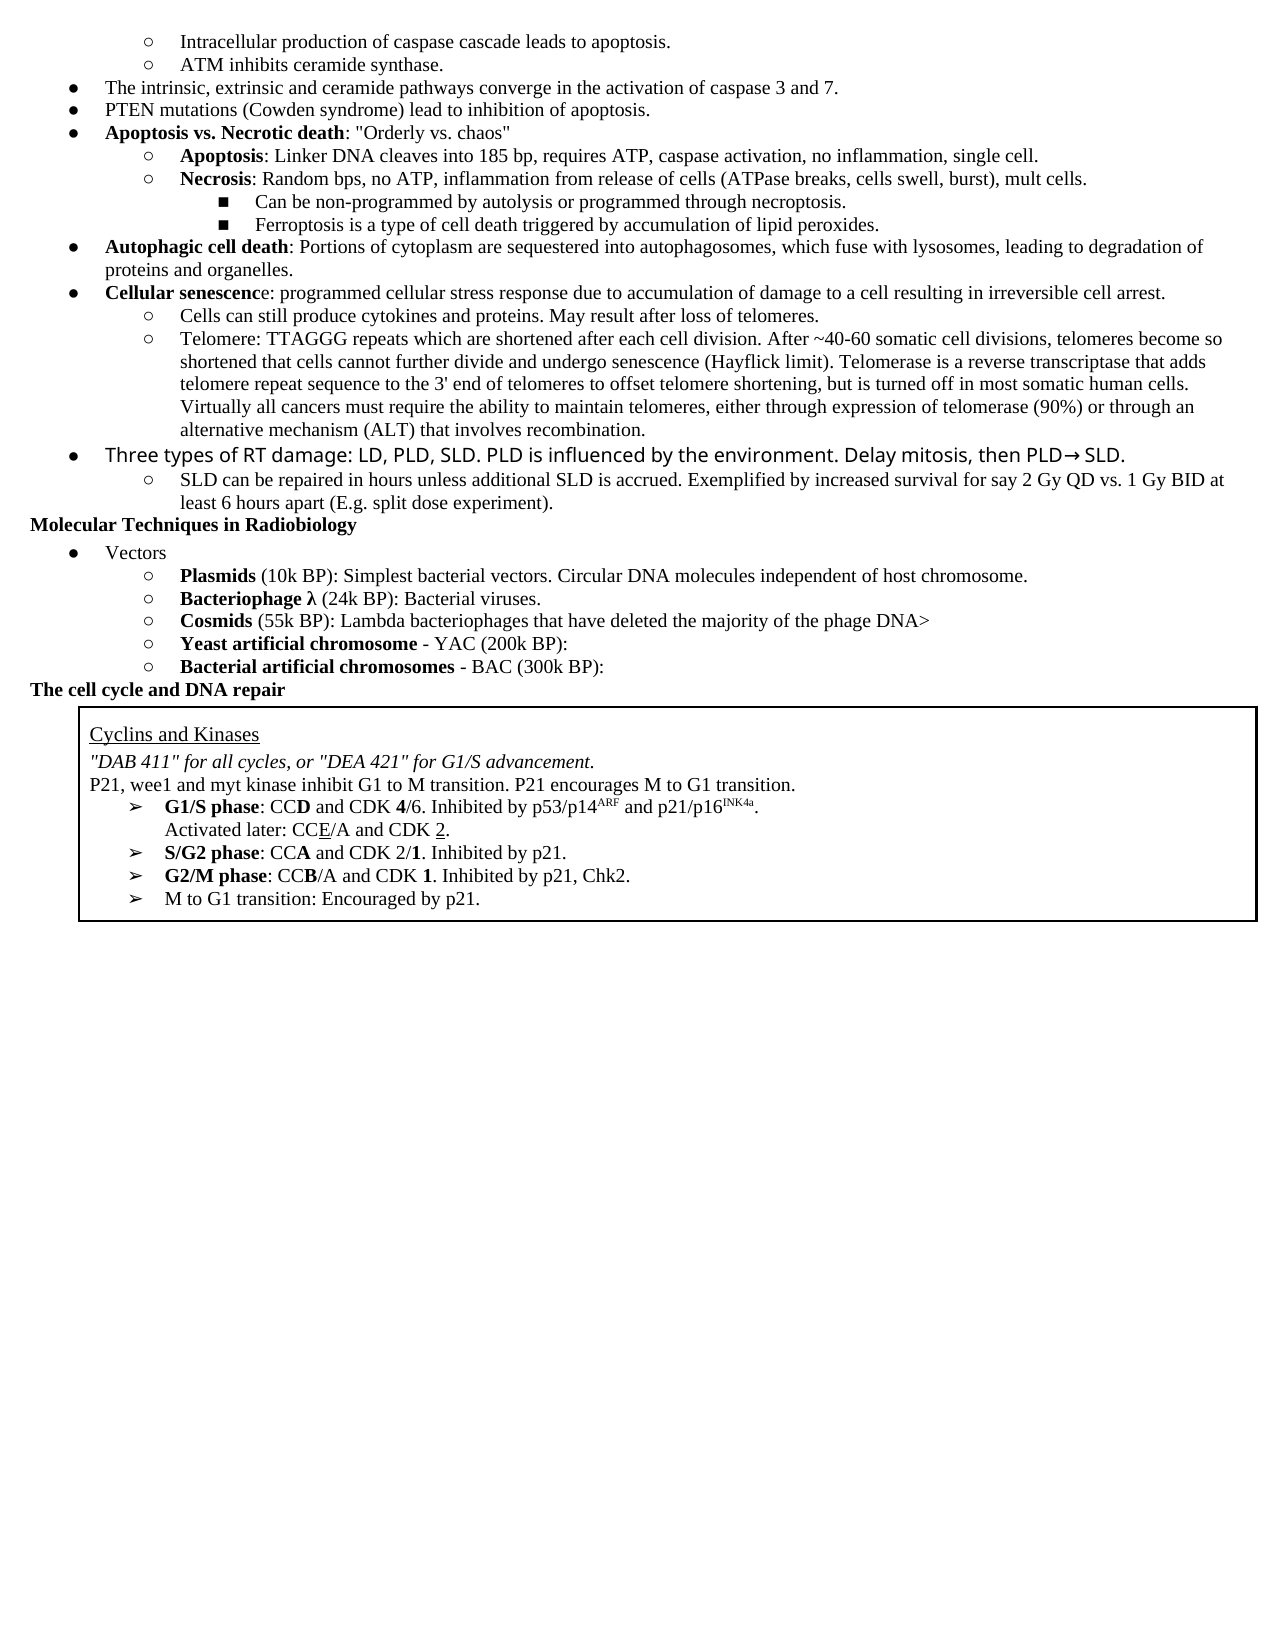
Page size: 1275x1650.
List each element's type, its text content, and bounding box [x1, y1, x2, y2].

list Vectors [67, 541, 1245, 564]
subtitle Molecular Techniques in Radiobiology [30, 513, 1245, 536]
list Cellular senescence: programmed cellular stress response due to accumulation of damage to a cell resulting in irreversible cell arrest. [67, 281, 1245, 304]
list Intracellular production of caspase cascade leads to apoptosis. [142, 30, 1245, 53]
list Plasmids (10k BP): Simplest bacterial vectors. Circular DNA molecules independent of host chromosome. [142, 564, 1245, 587]
list Bacterial artificial chromosomes - BAC (300k BP): [142, 655, 1245, 678]
list Cosmids (55k BP): Lambda bacteriophages that have deleted the majority of the phage DNA> [142, 609, 1245, 632]
list The intrinsic, extrinsic and ceramide pathways converge in the activation of caspase 3 and 7. [67, 76, 1245, 98]
list Can be non-programmed by autolysis or programmed through necroptosis. [217, 190, 1245, 213]
list SLD can be repaired in hours unless additional SLD is accrued. Exemplified by increased survival for say 2 Gy QD vs. 1 Gy BID at least 6 hours apart (E.g. split dose experiment). [142, 468, 1245, 513]
table_header Cyclins and Kinases "DAB 411" for all cycles, or "DEA 421" for G1/S advancement. P21, wee1 and myt kinase inhibit G1 to M transition. P21 encourages M to G1 transition. G1/S phase: CCD and CDK 4/6. Inhibited by p53/p14ARF and p21/p16INK4a. Activated later: CCE/A and CDK 2. S/G2 phase: CCA and CDK 2/1. Inhibited by p21. G2/M phase: CCB/A and CDK 1. Inhibited by p21, Chk2. M to G1 transition: Encouraged by p21. [80, 708, 1255, 920]
list PTEN mutations (Cowden syndrome) lead to inhibition of apoptosis. [67, 98, 1245, 121]
list Bacteriophage λ (24k BP): Bacterial viruses. [142, 587, 1245, 609]
list Telomere: TTAGGG repeats which are shortened after each cell division. After ~40-60 somatic cell divisions, telomeres become so shortened that cells cannot further divide and undergo senescence (Hayflick limit). Telomerase is a reverse transcriptase that adds telomere repeat sequence to the 3' end of telomeres to offset telomere shortening, but is turned off in most somatic human cells. Virtually all cancers must require the ability to maintain telomeres, either through expression of telomerase (90%) or through an alternative mechanism (ALT) that involves recombination. [142, 327, 1245, 441]
list Apoptosis: Linker DNA cleaves into 185 bp, requires ATP, caspase activation, no inflammation, single cell. [142, 144, 1245, 167]
list Cells can still produce cytokines and proteins. May result after loss of telomeres. [142, 304, 1245, 327]
list Ferroptosis is a type of cell death triggered by accumulation of lipid peroxides. [217, 213, 1245, 236]
list Autophagic cell death: Portions of cytoplasm are sequestered into autophagosomes, which fuse with lysosomes, leading to degradation of proteins and organelles. [67, 236, 1245, 281]
list Yeast artificial chromosome - YAC (200k BP): [142, 632, 1245, 655]
list Apoptosis vs. Necrotic death: "Orderly vs. chaos" [67, 121, 1245, 144]
list Three types of RT damage: LD, PLD, SLD. PLD is influenced by the environment. Delay mitosis, then PLD→ SLD. [67, 441, 1245, 468]
list Necrosis: Random bps, no ATP, inflammation from release of cells (ATPase breaks, cells swell, burst), mult cells. [142, 167, 1245, 190]
list ATM inhibits ceramide synthase. [142, 53, 1245, 76]
subtitle The cell cycle and DNA repair [30, 678, 1245, 701]
